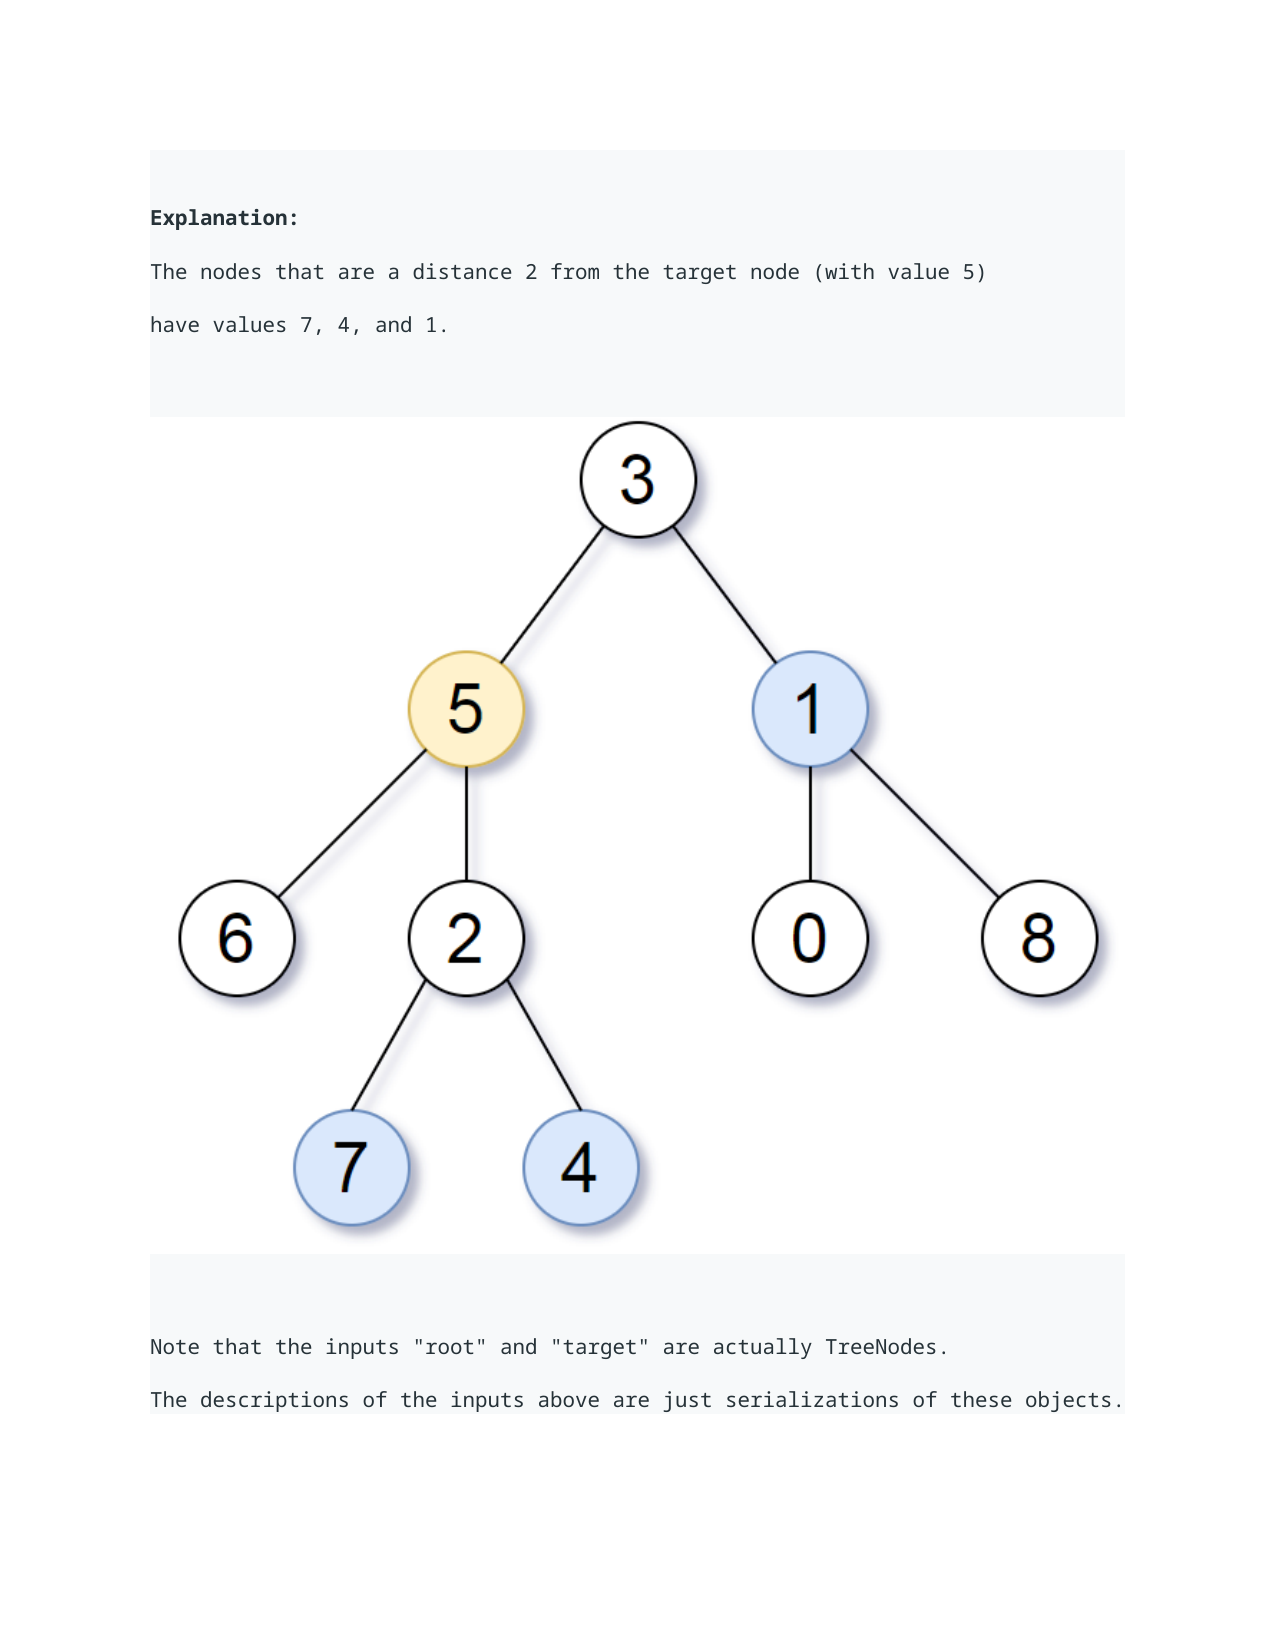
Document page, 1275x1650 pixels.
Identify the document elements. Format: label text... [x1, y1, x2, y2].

text The descriptions of the inputs above are just serializations of these objects. [150, 1385, 1125, 1414]
text The nodes that are a distance 2 from the target node (with value 5) [150, 257, 1125, 285]
text Explanation: [150, 203, 1125, 232]
text have values 7, 4, and 1. [150, 310, 1125, 339]
text Note that the inputs "root" and "target" are actually TreeNodes. [150, 1332, 1125, 1360]
picture [150, 417, 1125, 1254]
